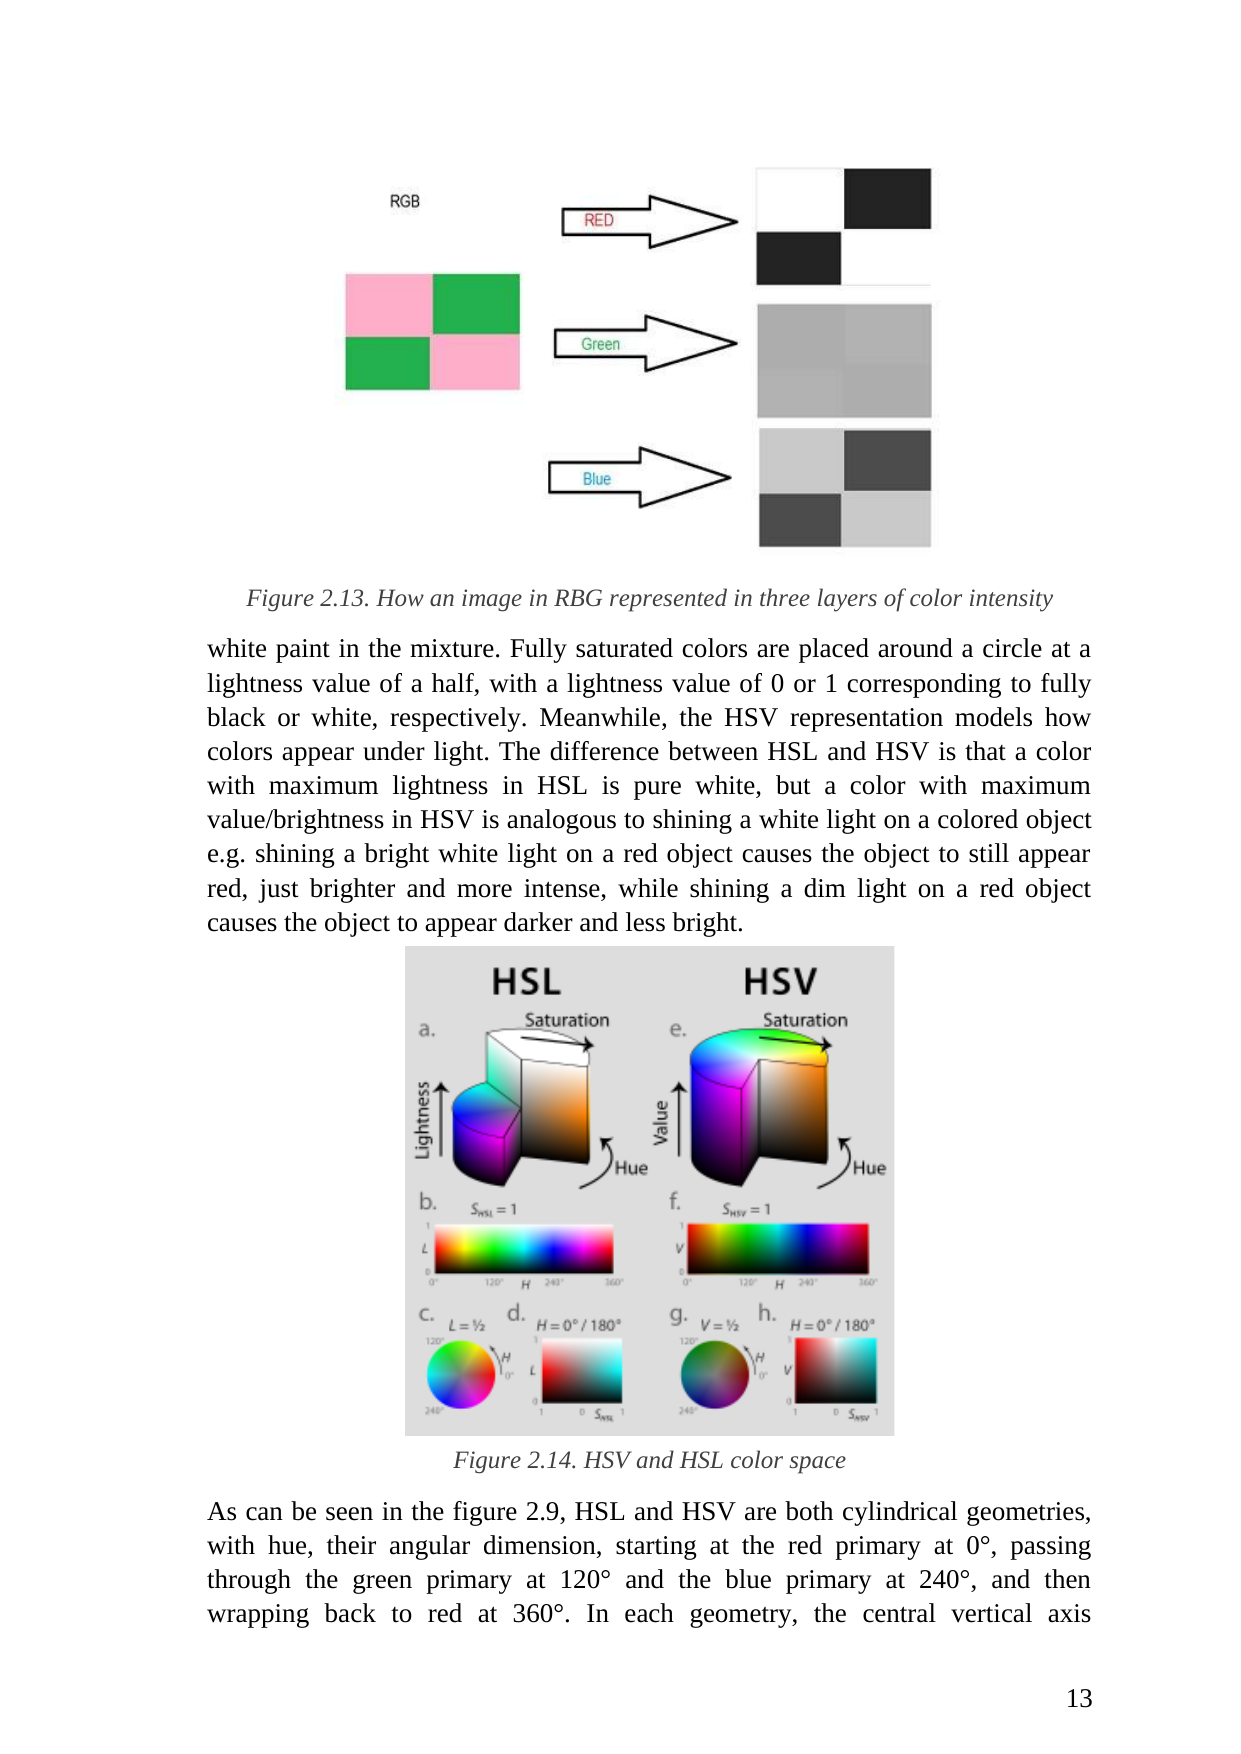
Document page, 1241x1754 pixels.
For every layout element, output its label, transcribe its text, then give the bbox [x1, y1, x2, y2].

picture [334, 158, 965, 574]
picture [405, 946, 895, 1436]
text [207, 1495, 1092, 1628]
text white paint in the mixture. Fully saturated colors are placed around a circle at a lightness value of a half, with a lightness value of 0 or 1 corresponding to fully black or white, respectively. Meanwhile, the HSV representation models how colors appear under light. The difference between HSL and HSV is that a color with maximum lightness in HSL is pure white, but a color with maximum value/brightness in HSV is analogous to shining a white light on a colored object e.g. shining a bright white light on a red object causes the object to still appear red, just brighter and more intense, while shining a dim light on a red object causes the object to appear darker and less bright. [207, 633, 1092, 937]
